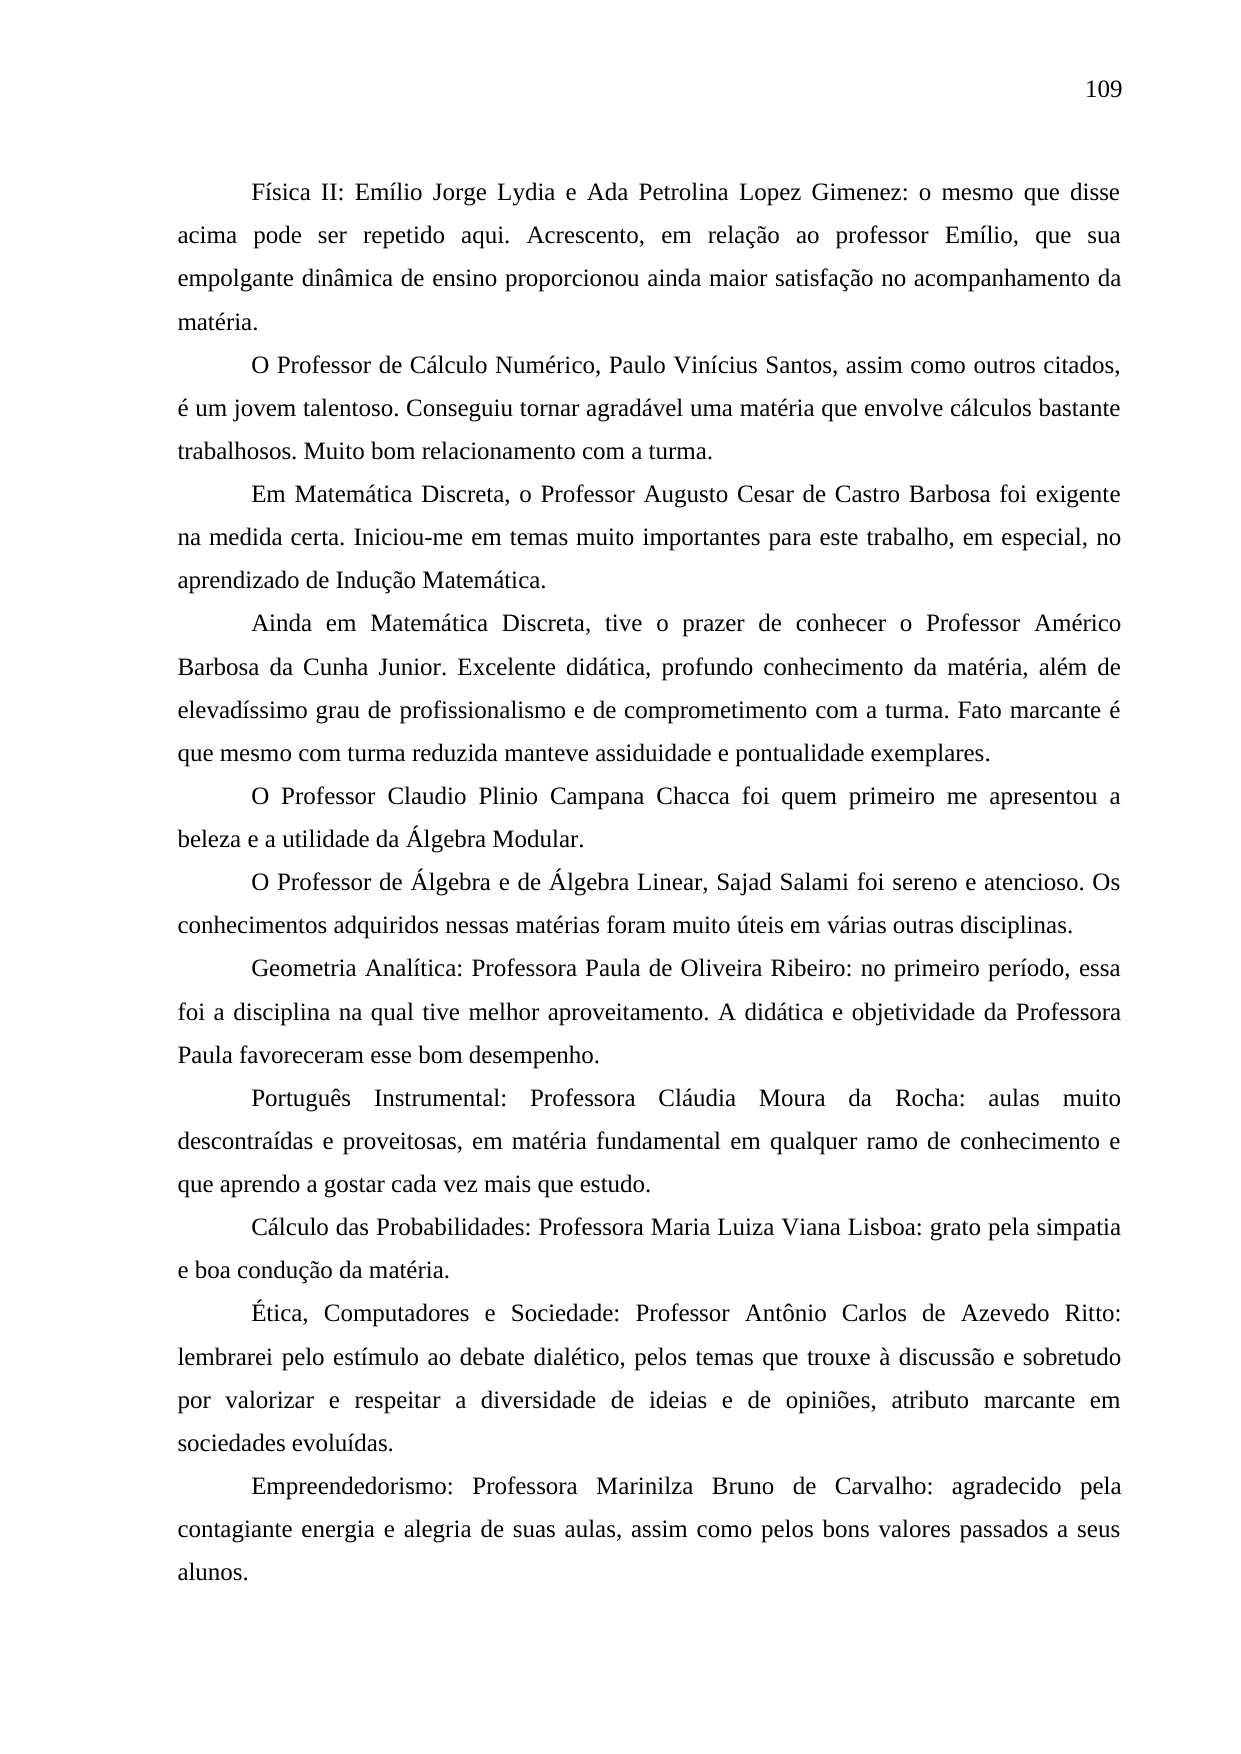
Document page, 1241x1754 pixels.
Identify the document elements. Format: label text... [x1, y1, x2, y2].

text O Professor de Cálculo Numérico, Paulo Vinícius Santos, assim como outros citados, é um jovem talentoso. Conseguiu tornar agradável uma matéria que envolve cálculos bastante trabalhosos. Muito bom relacionamento com a turma. [177, 350, 1122, 465]
text Geometria Analítica: Professora Paula de Oliveira Ribeiro: no primeiro período, essa foi a disciplina na qual tive melhor aproveitamento. A didática e objetividade da Professora Paula favoreceram esse bom desempenho. [177, 953, 1122, 1068]
text O Professor de Álgebra e de Álgebra Linear, Sajad Salami foi sereno e atencioso. Os conhecimentos adquiridos nessas matérias foram muito úteis em várias outras disciplinas. [177, 867, 1122, 939]
text O Professor Claudio Plinio Campana Chacca foi quem primeiro me apresentou a beleza e a utilidade da Álgebra Modular. [177, 781, 1122, 853]
text Empreendedorismo: Professora Marinilza Bruno de Carvalho: agradecido pela contagiante energia e alegria de suas aulas, assim como pelos bons valores passados a seus alunos. [177, 1471, 1122, 1586]
text Cálculo das Probabilidades: Professora Maria Luiza Viana Lisboa: grato pela simpatia e boa condução da matéria. [177, 1212, 1122, 1284]
text Física II: Emílio Jorge Lydia e Ada Petrolina Lopez Gimenez: o mesmo que disse acima pode ser repetido aqui. Acrescento, em relação ao professor Emílio, que sua empolgante dinâmica de ensino proporcionou ainda maior satisfação no acompanhamento da matéria. [177, 177, 1122, 335]
text Ainda em Matemática Discreta, tive o prazer de conhecer o Professor Américo Barbosa da Cunha Junior. Excelente didática, profundo conhecimento da matéria, além de elevadíssimo grau de profissionalismo e de comprometimento com a turma. Fato marcante é que mesmo com turma reduzida manteve assiduidade e pontualidade exemplares. [177, 608, 1122, 767]
text Português Instrumental: Professora Cláudia Moura da Rocha: aulas muito descontraídas e proveitosas, em matéria fundamental em qualquer ramo de conhecimento e que aprendo a gostar cada vez mais que estudo. [177, 1083, 1122, 1198]
text Ética, Computadores e Sociedade: Professor Antônio Carlos de Azevedo Ritto: lembrarei pelo estímulo ao debate dialético, pelos temas que trouxe à discussão e sobretudo por valorizar e respeitar a diversidade de ideias e de opiniões, atributo marcante em sociedades evoluídas. [177, 1298, 1122, 1457]
text Em Matemática Discreta, o Professor Augusto Cesar de Castro Barbosa foi exigente na medida certa. Iniciou-me em temas muito importantes para este trabalho, em especial, no aprendizado de Indução Matemática. [177, 479, 1122, 594]
